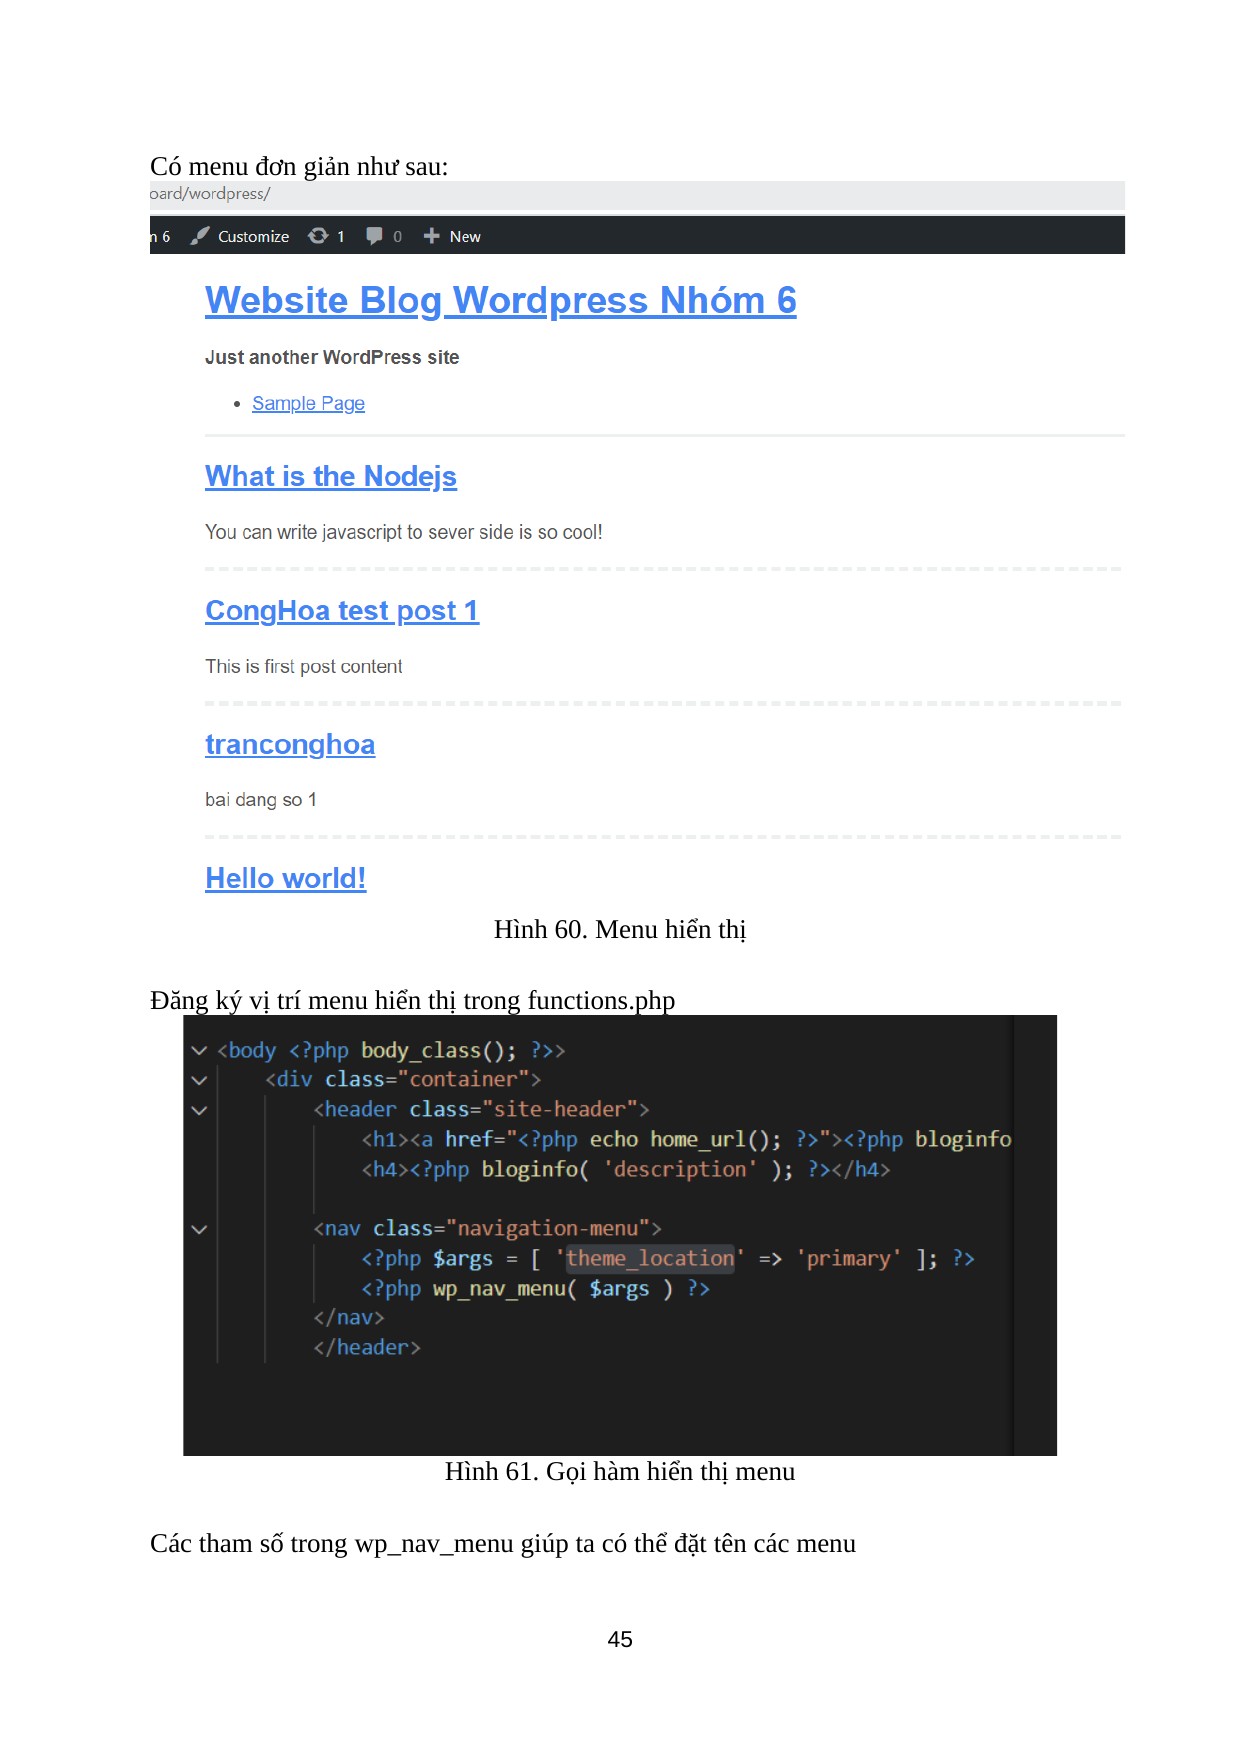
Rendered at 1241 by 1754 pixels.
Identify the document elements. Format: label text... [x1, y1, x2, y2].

picture [183, 1015, 1058, 1456]
text Hình 61. Gọi hàm hiển thị menu [150, 1455, 1090, 1487]
text Hình 60. Menu hiển thị [150, 913, 1090, 944]
picture [150, 181, 1125, 913]
text Có menu đơn giản như sau: [150, 150, 1090, 181]
text Đăng ký vị trí menu hiển thị trong functions.php [150, 984, 1090, 1015]
text Các tham số trong wp_nav_menu giúp ta có thể đặt tên các menu [150, 1527, 1090, 1558]
